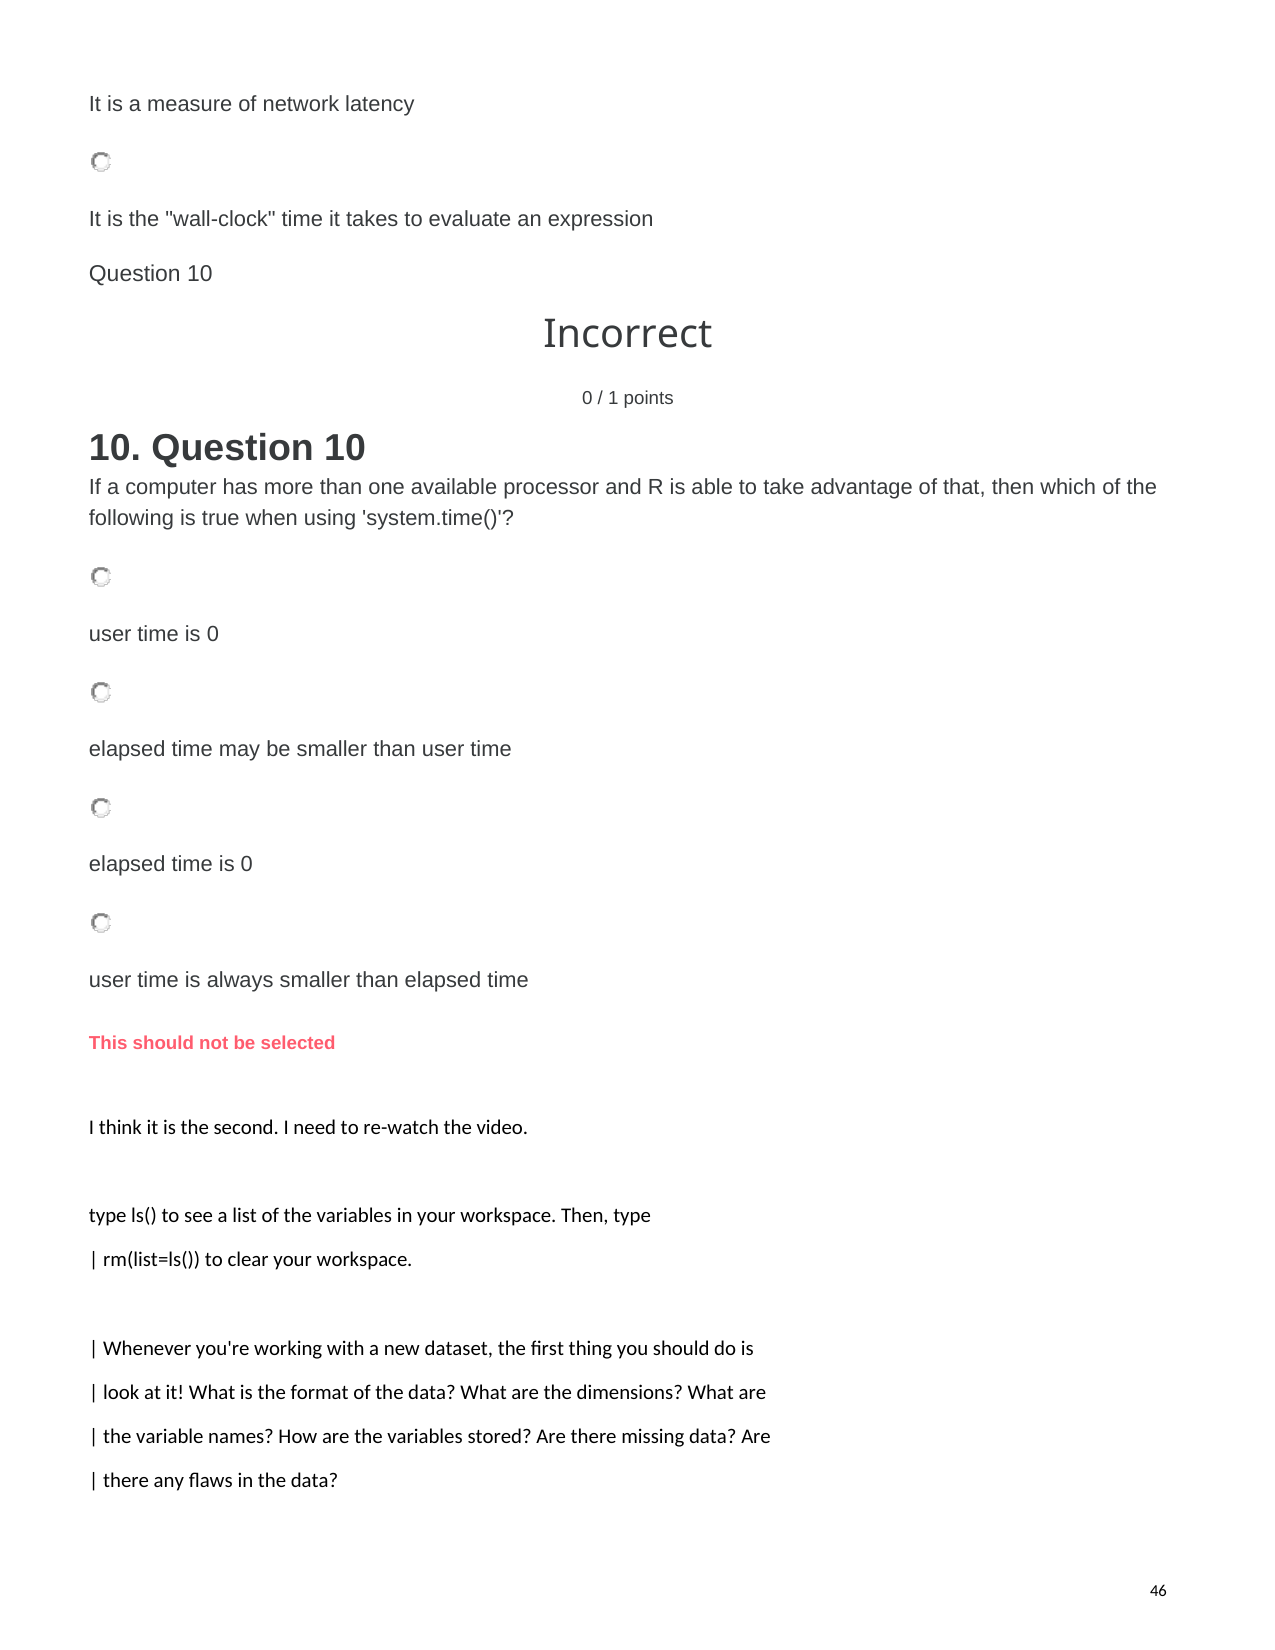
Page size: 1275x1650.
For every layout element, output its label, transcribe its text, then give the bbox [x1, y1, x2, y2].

text type ls() to see a list of the variables in your workspace. Then, type [89, 1203, 1167, 1228]
text 0 / 1 points [89, 380, 1167, 408]
text If a computer has more than one available processor and R is able to take advantage of that, then which of the following is true when using 'system.time()'? [89, 468, 1167, 531]
text | the variable names? How are the variables stored? Are there missing data? Are [89, 1423, 1167, 1448]
text | rm(list=ls()) to clear your workspace. [89, 1247, 1167, 1272]
text I think it is the second. I need to re-watch the video. [89, 1114, 1167, 1140]
text user time is 0 [89, 614, 1167, 646]
text user time is always smaller than elapsed time [89, 961, 1167, 992]
text It is a measure of network latency [89, 84, 1167, 116]
subtitle 10. Question 10 [89, 425, 1167, 468]
text | Whenever you're working with a new dataset, the first thing you should do is [89, 1335, 1167, 1360]
text Incorrect [89, 305, 1167, 359]
text elapsed time is 0 [89, 845, 1167, 876]
text elapsed time may be smaller than user time [89, 730, 1167, 761]
text It is the "wall-clock" time it takes to evaluate an expression [89, 200, 1167, 231]
text | look at it! What is the format of the data? What are the dimensions? What are [89, 1379, 1167, 1404]
text | there any flaws in the data? [89, 1467, 1167, 1492]
text Question 10 [89, 260, 1167, 286]
text This should not be selected [89, 1021, 1167, 1054]
